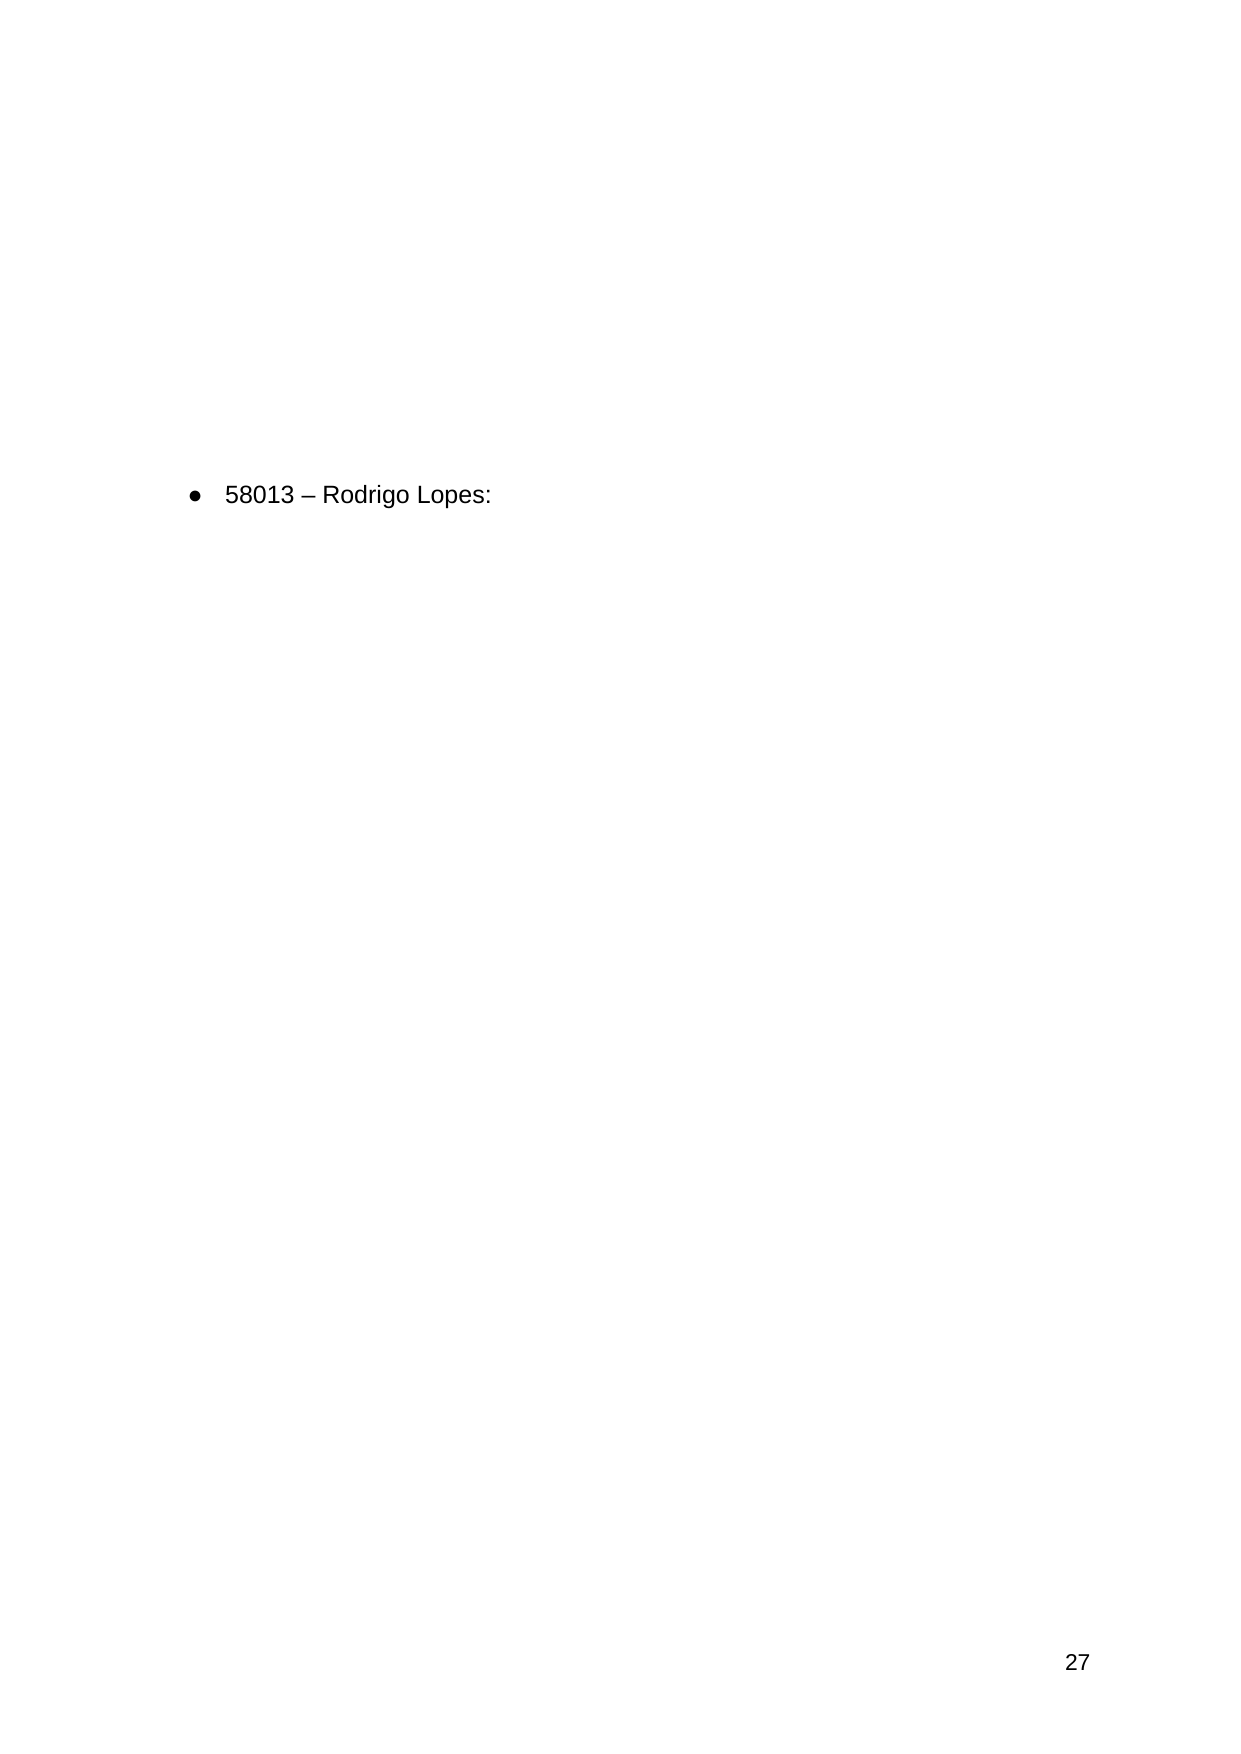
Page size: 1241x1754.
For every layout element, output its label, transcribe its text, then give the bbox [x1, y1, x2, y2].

list 58013 – Rodrigo Lopes: [187, 480, 1090, 509]
